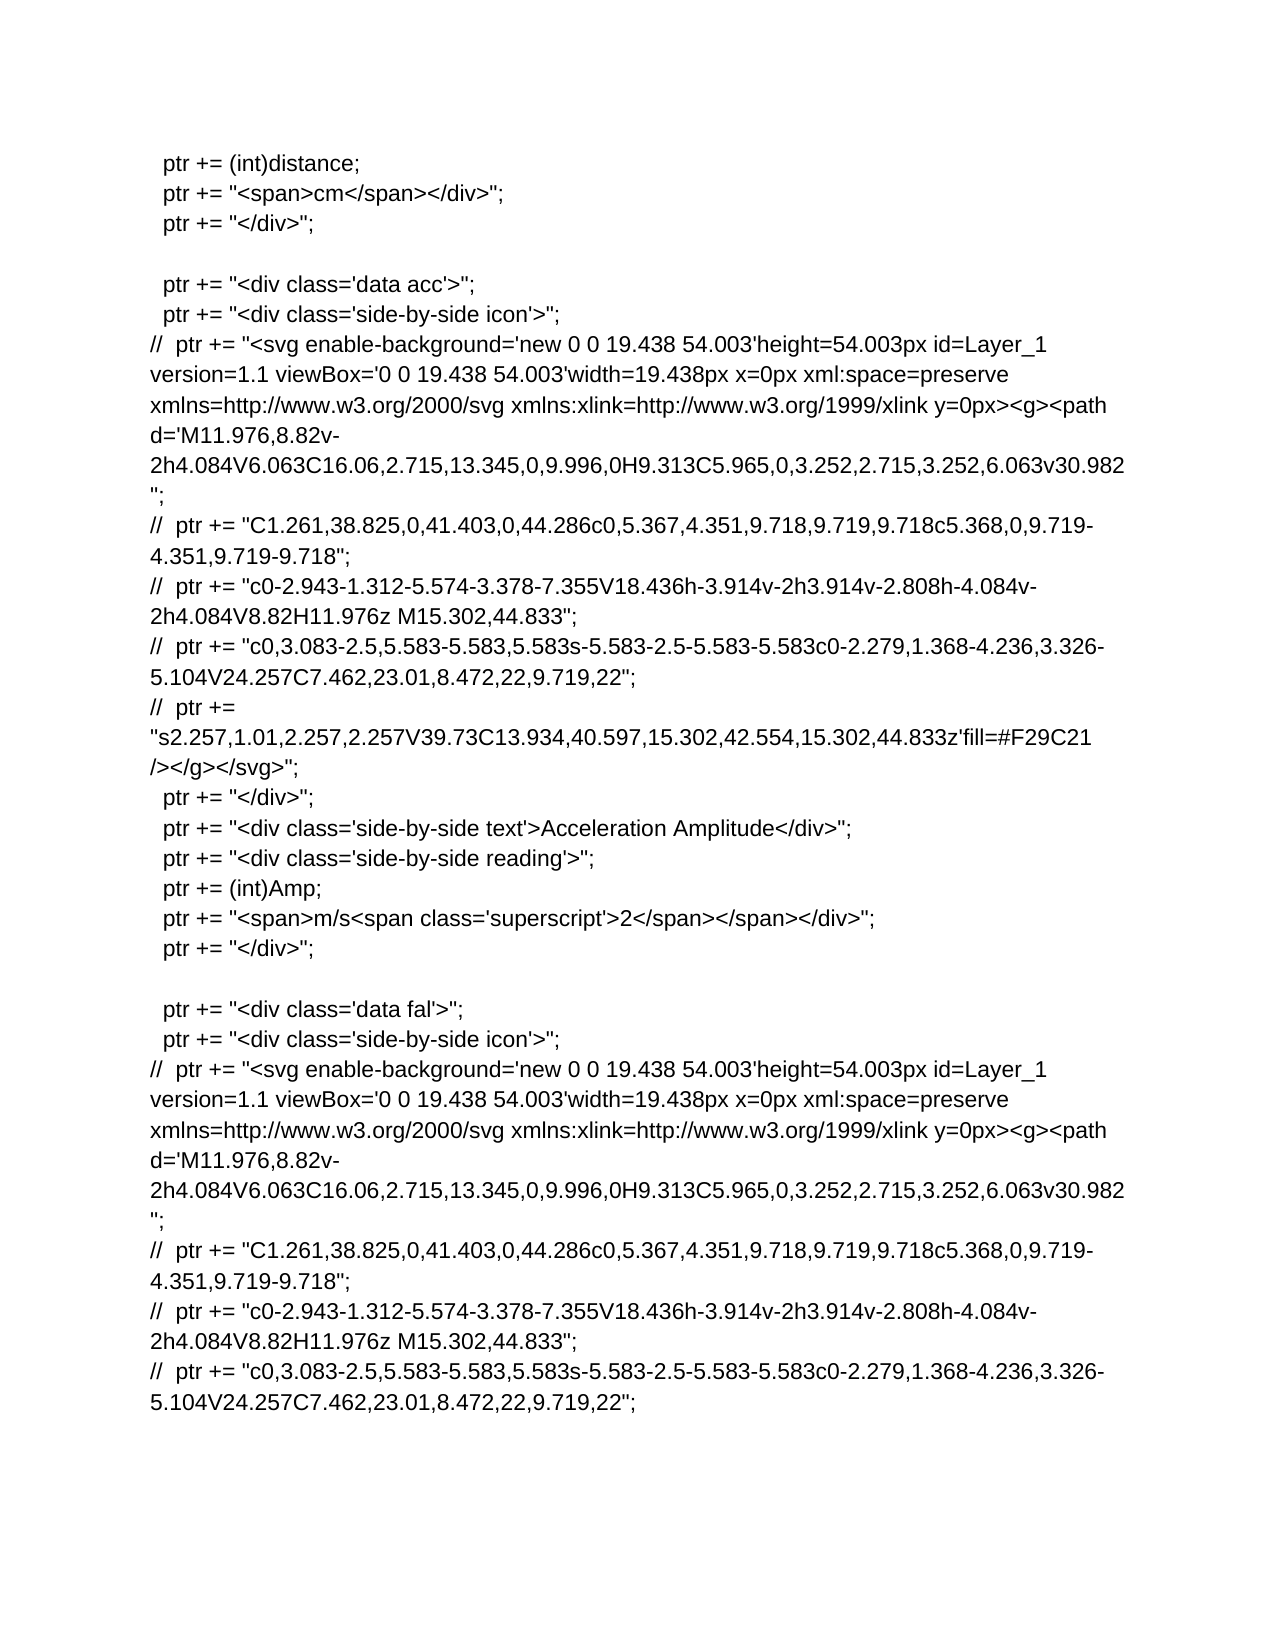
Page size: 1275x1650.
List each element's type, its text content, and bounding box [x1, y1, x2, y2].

text // ptr += "C1.261,38.825,0,41.403,0,44.286c0,5.367,4.351,9.718,9.719,9.718c5.368,0,9.719-4.351,9.719-9.718"; [150, 512, 1125, 569]
text ptr += "<span>m/s<span class='superscript'>2</span></span></div>"; [150, 905, 1125, 932]
text // ptr += "c0-2.943-1.312-5.574-3.378-7.355V18.436h-3.914v-2h3.914v-2.808h-4.084v-2h4.084V8.82H11.976z M15.302,44.833"; [150, 573, 1125, 629]
text ptr += "<div class='side-by-side text'>Acceleration Amplitude</div>"; [150, 814, 1125, 841]
text // ptr += "<svg enable-background='new 0 0 19.438 54.003'height=54.003px id=Layer_1 version=1.1 viewBox='0 0 19.438 54.003'width=19.438px x=0px xml:space=preserve xmlns=http://www.w3.org/2000/svg xmlns:xlink=http://www.w3.org/1999/xlink y=0px><g><path d='M11.976,8.82v-2h4.084V6.063C16.06,2.715,13.345,0,9.996,0H9.313C5.965,0,3.252,2.715,3.252,6.063v30.982"; [150, 331, 1125, 509]
text ptr += "</div>"; [150, 784, 1125, 811]
text // ptr += "c0,3.083-2.5,5.583-5.583,5.583s-5.583-2.5-5.583-5.583c0-2.279,1.368-4.236,3.326-5.104V24.257C7.462,23.01,8.472,22,9.719,22"; [150, 1358, 1125, 1415]
text ptr += (int)distance; [150, 150, 1125, 176]
text ptr += "<div class='side-by-side icon'>"; [150, 301, 1125, 327]
text // ptr += "c0-2.943-1.312-5.574-3.378-7.355V18.436h-3.914v-2h3.914v-2.808h-4.084v-2h4.084V8.82H11.976z M15.302,44.833"; [150, 1298, 1125, 1354]
text ptr += "<div class='side-by-side reading'>"; [150, 845, 1125, 871]
text // ptr += "<svg enable-background='new 0 0 19.438 54.003'height=54.003px id=Layer_1 version=1.1 viewBox='0 0 19.438 54.003'width=19.438px x=0px xml:space=preserve xmlns=http://www.w3.org/2000/svg xmlns:xlink=http://www.w3.org/1999/xlink y=0px><g><path d='M11.976,8.82v-2h4.084V6.063C16.06,2.715,13.345,0,9.996,0H9.313C5.965,0,3.252,2.715,3.252,6.063v30.982"; [150, 1056, 1125, 1234]
text // ptr += "s2.257,1.01,2.257,2.257V39.73C13.934,40.597,15.302,42.554,15.302,44.833z'fill=#F29C21 /></g></svg>"; [150, 694, 1125, 781]
text // ptr += "C1.261,38.825,0,41.403,0,44.286c0,5.367,4.351,9.718,9.719,9.718c5.368,0,9.719-4.351,9.719-9.718"; [150, 1237, 1125, 1294]
text ptr += "</div>"; [150, 935, 1125, 962]
text ptr += "<div class='data acc'>"; [150, 271, 1125, 297]
text ptr += "<div class='side-by-side icon'>"; [150, 1026, 1125, 1052]
text ptr += (int)Amp; [150, 875, 1125, 901]
text // ptr += "c0,3.083-2.5,5.583-5.583,5.583s-5.583-2.5-5.583-5.583c0-2.279,1.368-4.236,3.326-5.104V24.257C7.462,23.01,8.472,22,9.719,22"; [150, 633, 1125, 690]
text ptr += "</div>"; [150, 210, 1125, 237]
text ptr += "<div class='data fal'>"; [150, 996, 1125, 1022]
text ptr += "<span>cm</span></div>"; [150, 180, 1125, 207]
